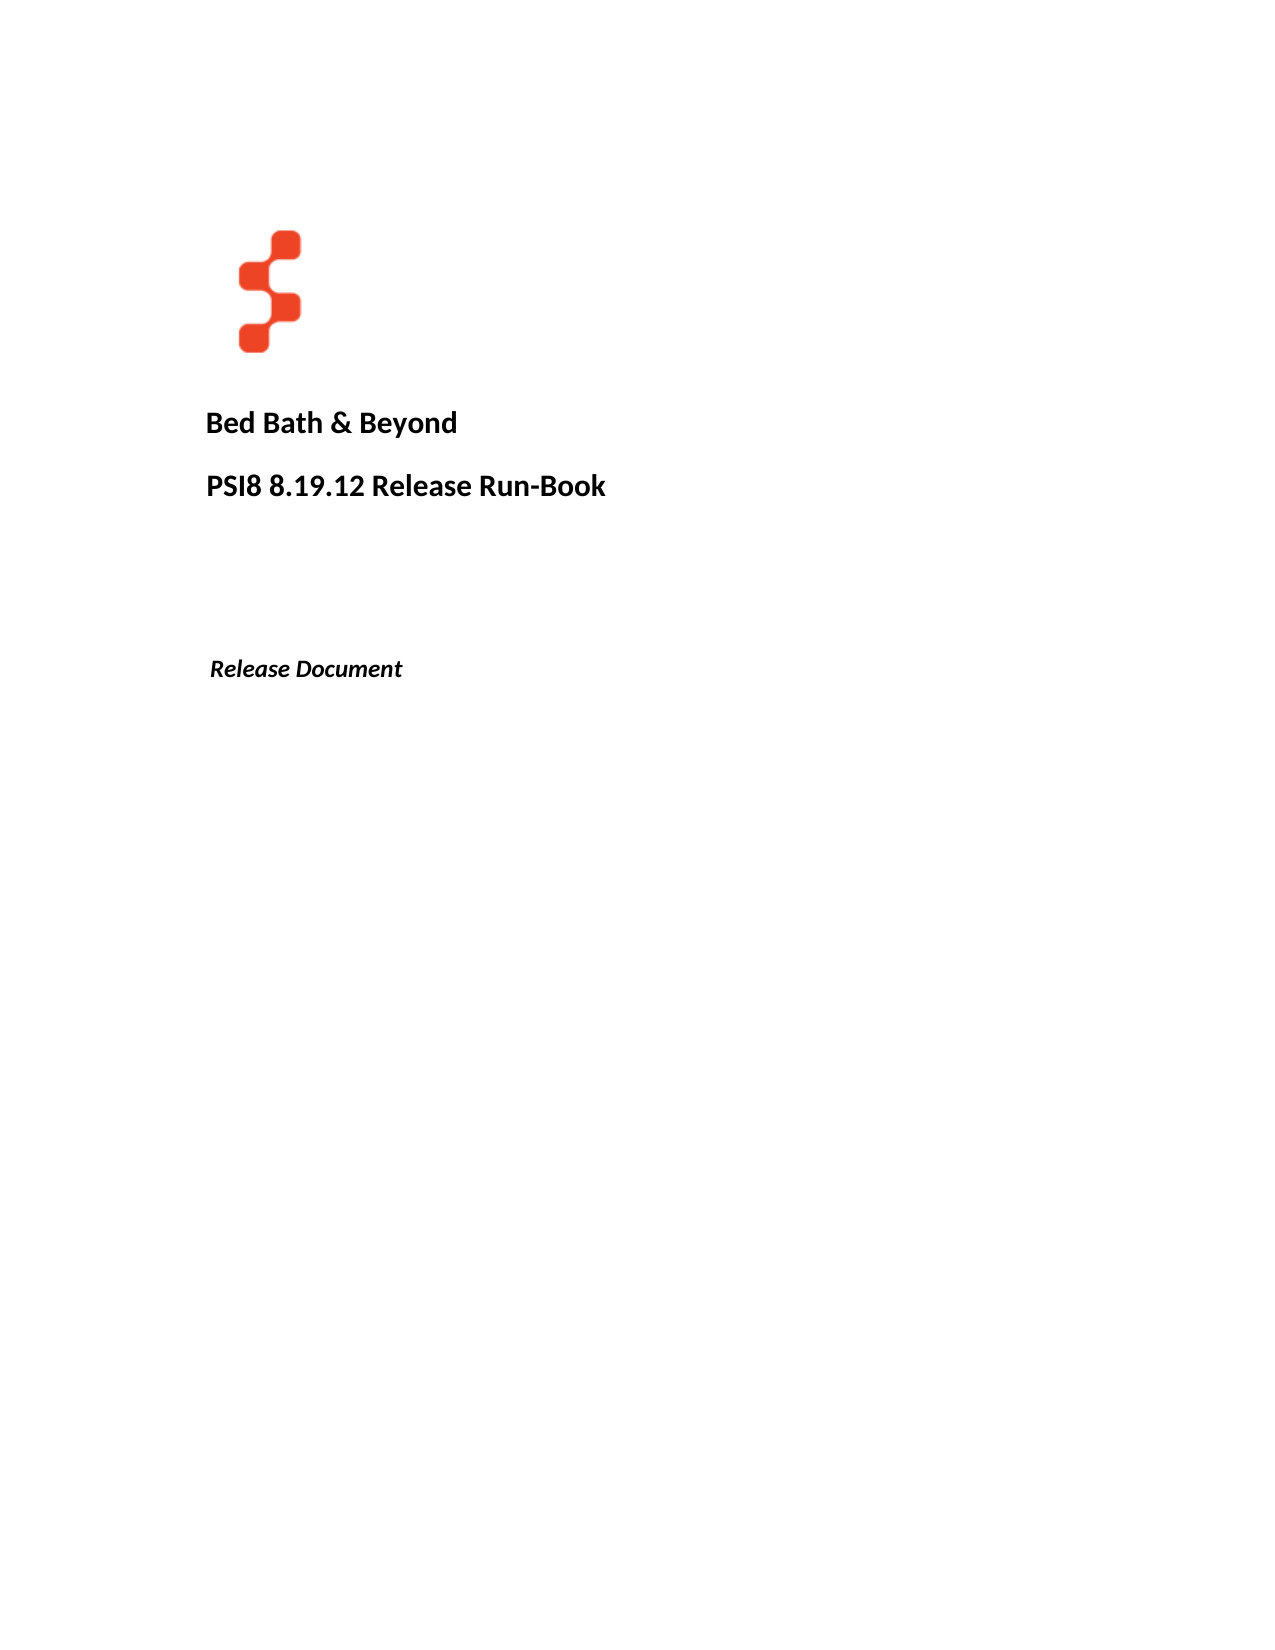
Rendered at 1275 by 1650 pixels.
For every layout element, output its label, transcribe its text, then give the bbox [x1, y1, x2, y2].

picture [221, 212, 314, 363]
text PSI8 8.19.12 Release Run-Book [150, 466, 1125, 504]
title Bed Bath & Beyond [150, 403, 1125, 441]
text Release Document [210, 654, 1125, 684]
